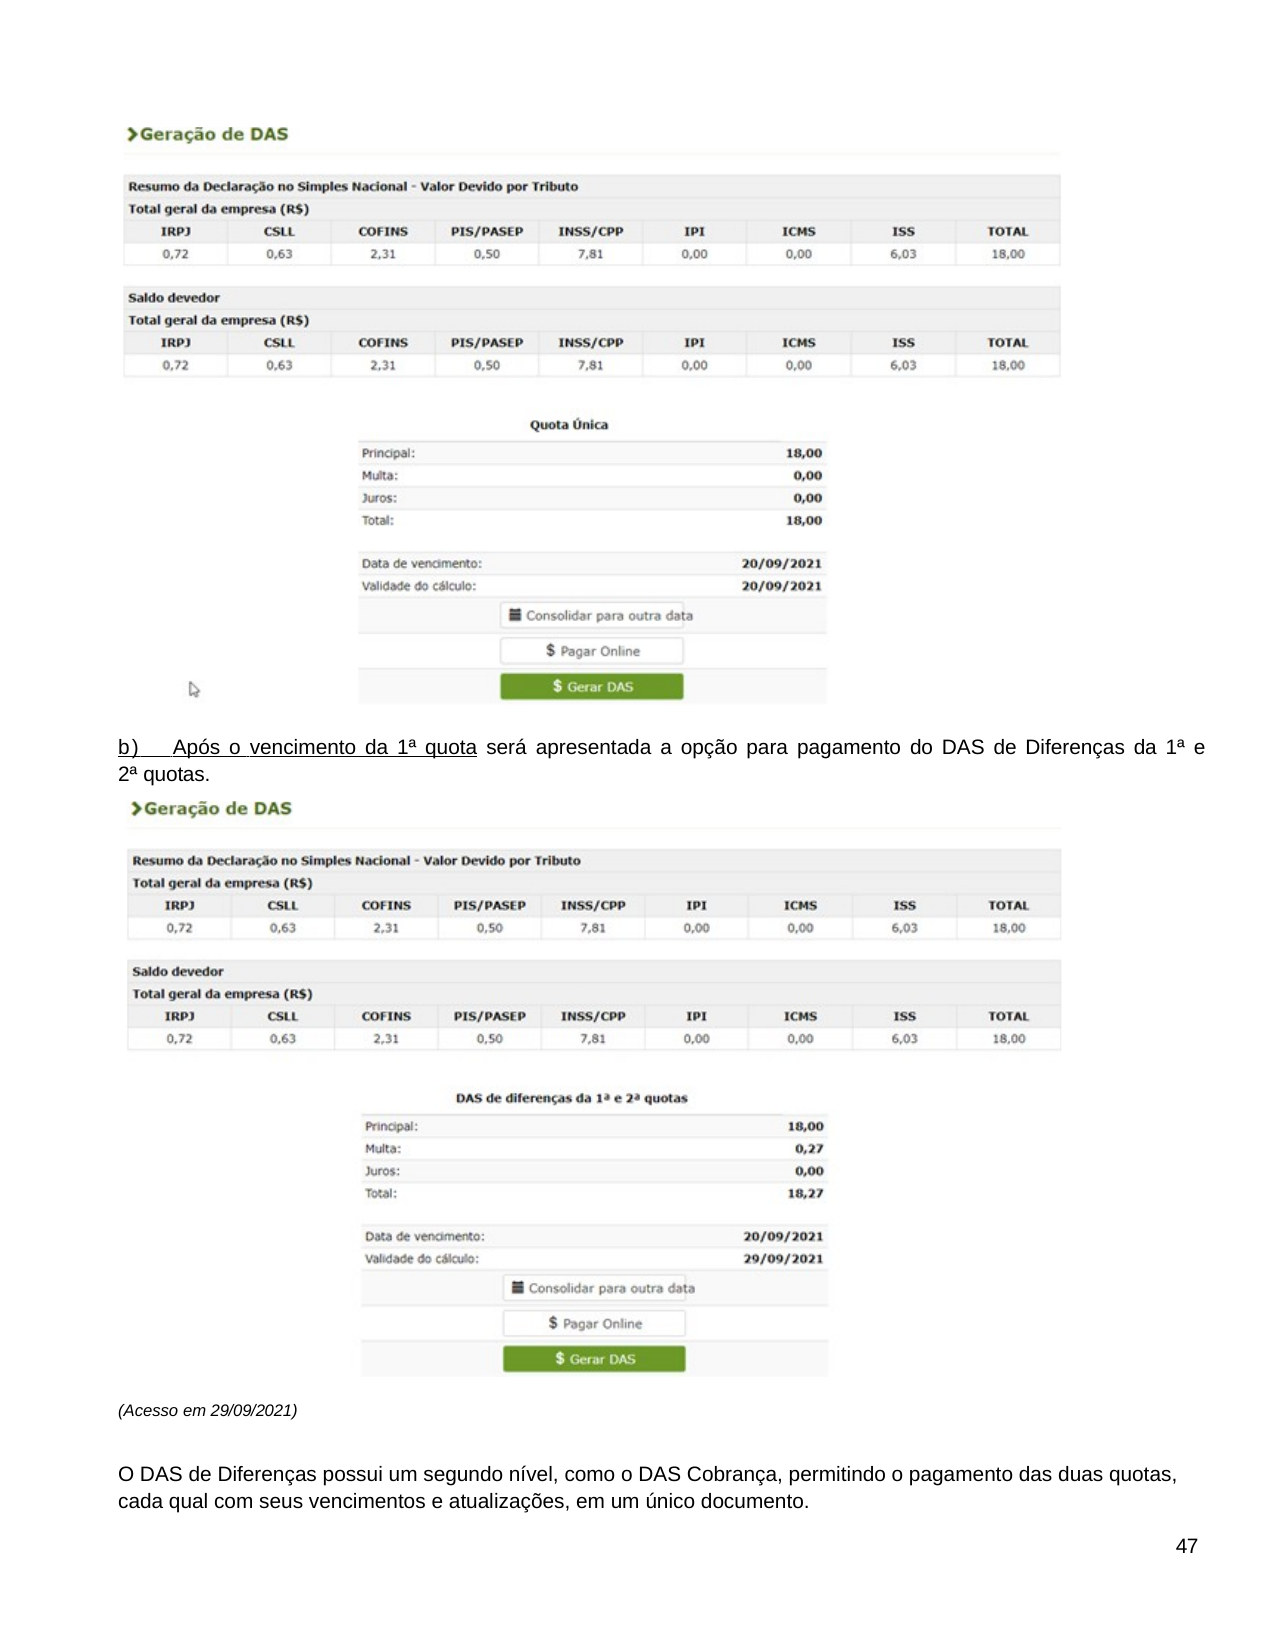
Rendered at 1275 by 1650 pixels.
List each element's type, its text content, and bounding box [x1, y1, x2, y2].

picture [123, 127, 1062, 705]
text (Acesso em 29/09/2021) [118, 1401, 1233, 1420]
list Após o vencimento da 1ª quota será apresentada a opção para pagamento do DAS de Diferenças da 1ª e 2ª quotas. [118, 735, 1210, 786]
text O DAS de Diferenças possui um segundo nível, como o DAS Cobrança, permitindo o pagamento das duas quotas, cada qual com seus vencimentos e atualizações, em um único documento. [118, 1462, 1208, 1513]
picture [126, 801, 1062, 1377]
